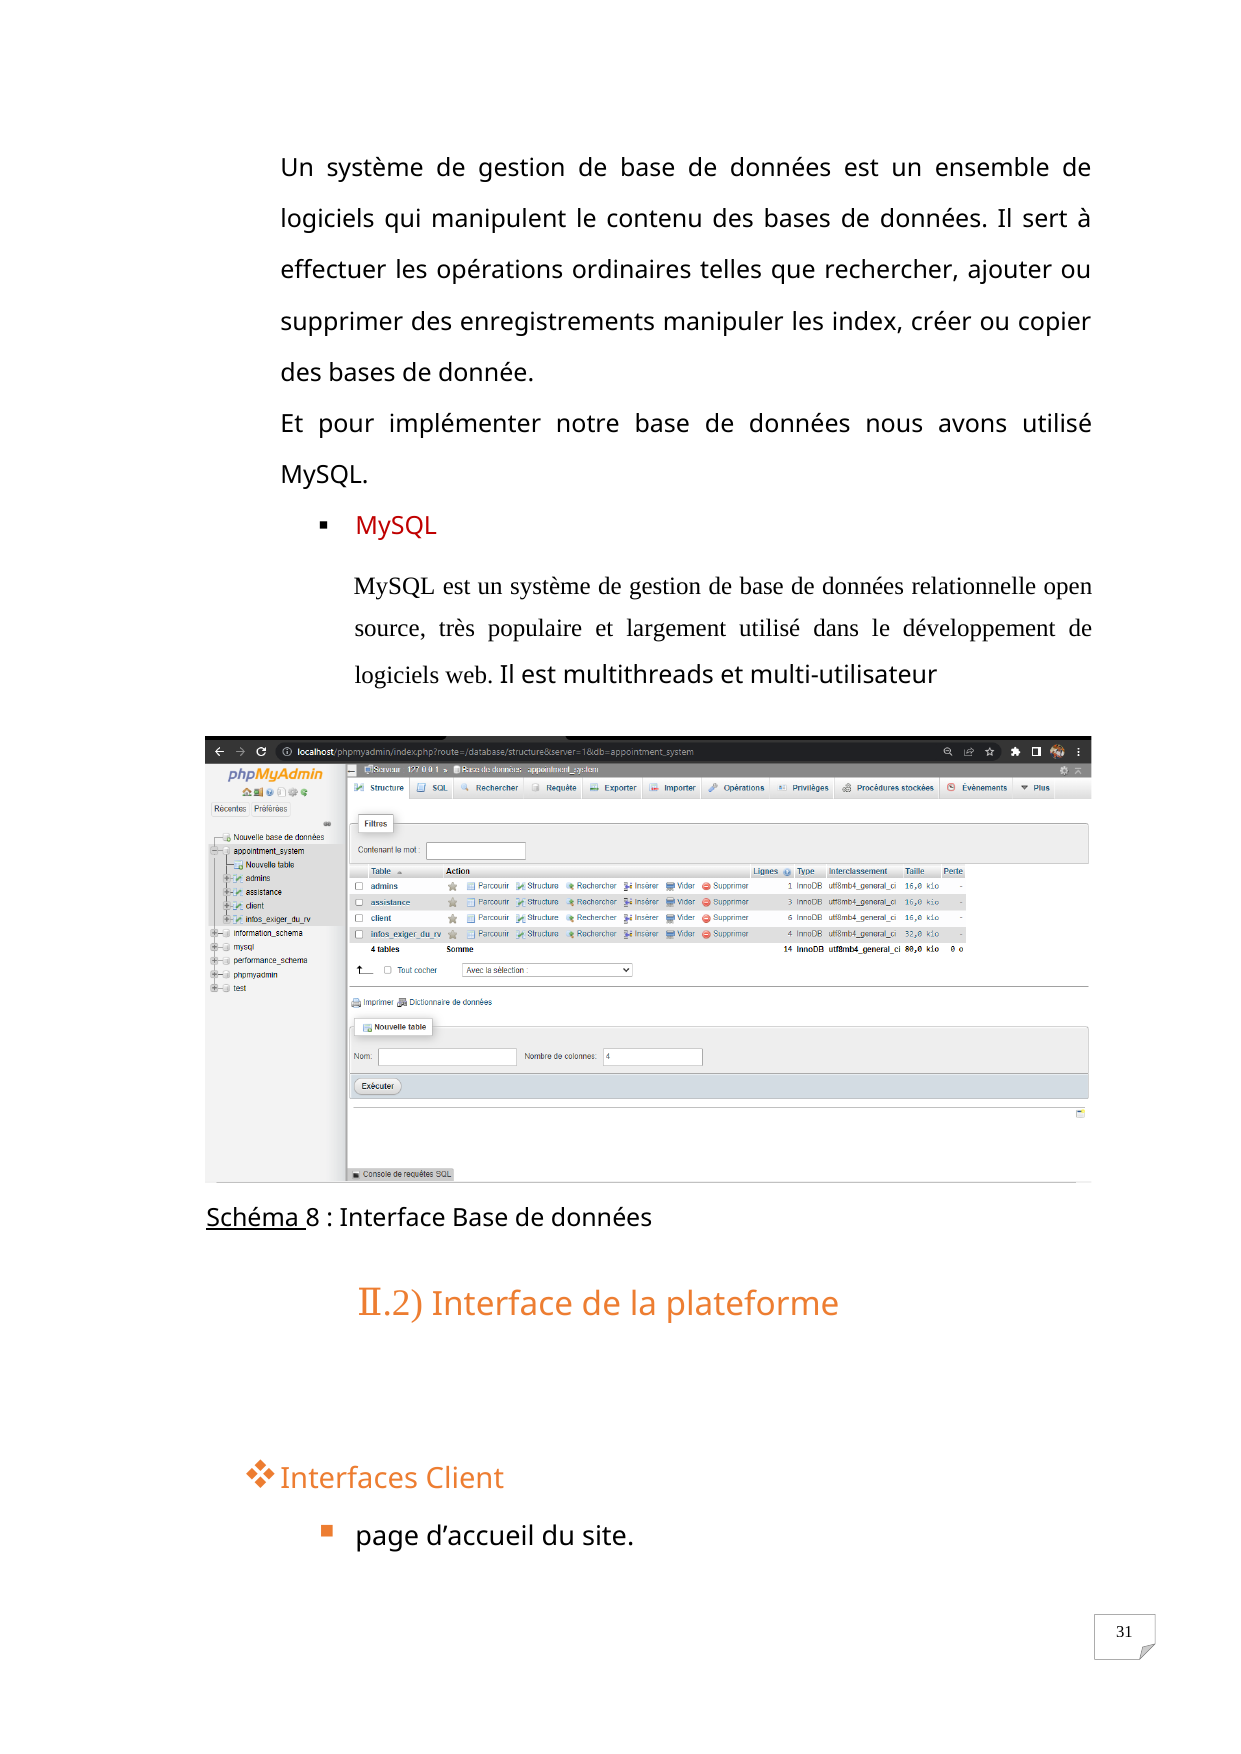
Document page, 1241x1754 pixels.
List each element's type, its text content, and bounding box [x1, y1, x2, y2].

picture [205, 736, 1092, 1183]
list MySQL [318, 507, 1093, 541]
list page d’accueil du site. [318, 1516, 1093, 1554]
list Un système de gestion de base de données est un ensemble de logiciels qui manipulent le contenu des bases de données. Il sert à effectuer les opérations ordinaires telles que rechercher, ajouter ou supprimer des enregistrements manipuler les index, créer ou copier des bases de donnée. [280, 150, 1093, 388]
list Interfaces Client [243, 1457, 1093, 1497]
text MySQL est un système de gestion de base de données relationnelle open source, très populaire et largement utilisé dans le développement de logiciels web. Il est multithreads et multi-utilisateur [353, 571, 1093, 691]
text Ⅱ.2) Interface de la plateforme [357, 1279, 1093, 1325]
list Et pour implémenter notre base de données nous avons utilisé MySQL. [280, 405, 1093, 490]
